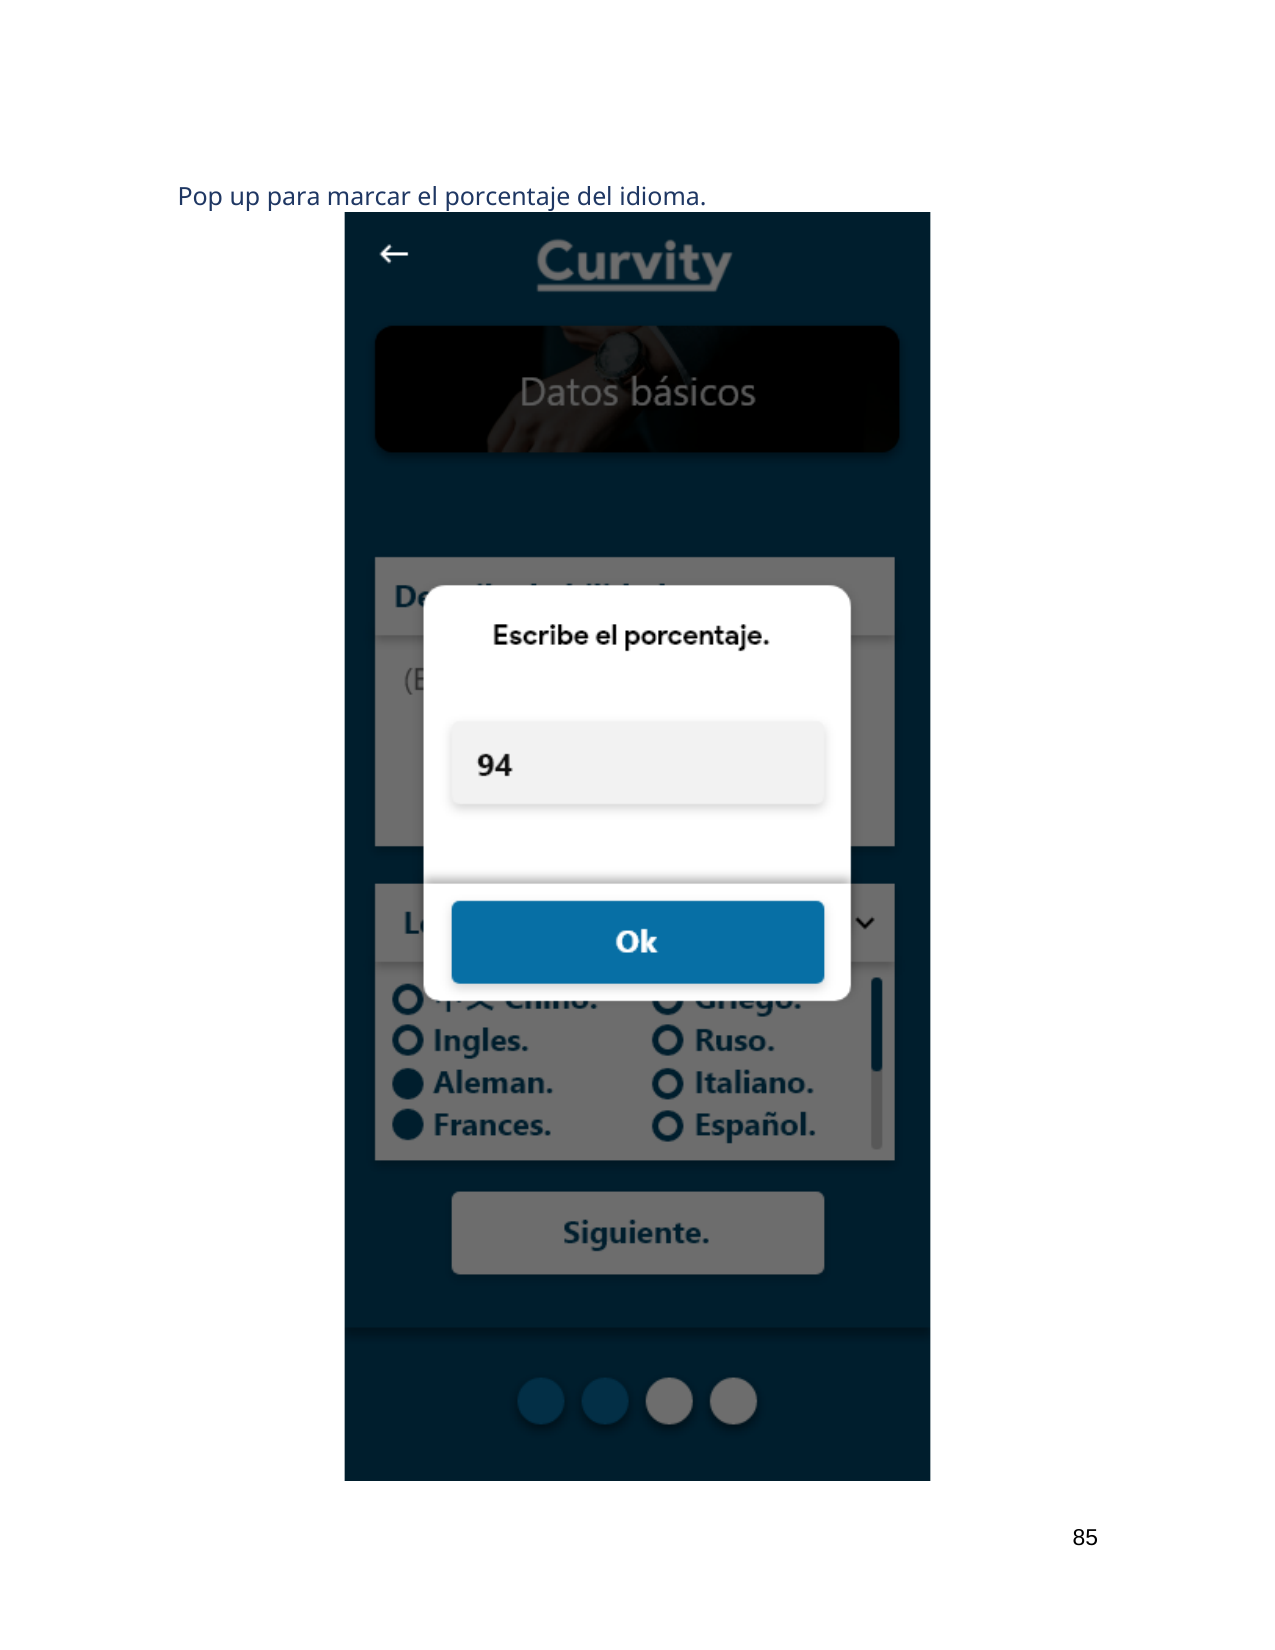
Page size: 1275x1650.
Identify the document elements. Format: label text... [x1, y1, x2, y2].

picture [344, 212, 931, 1481]
subtitle Pop up para marcar el porcentaje del idioma. [177, 178, 1098, 212]
